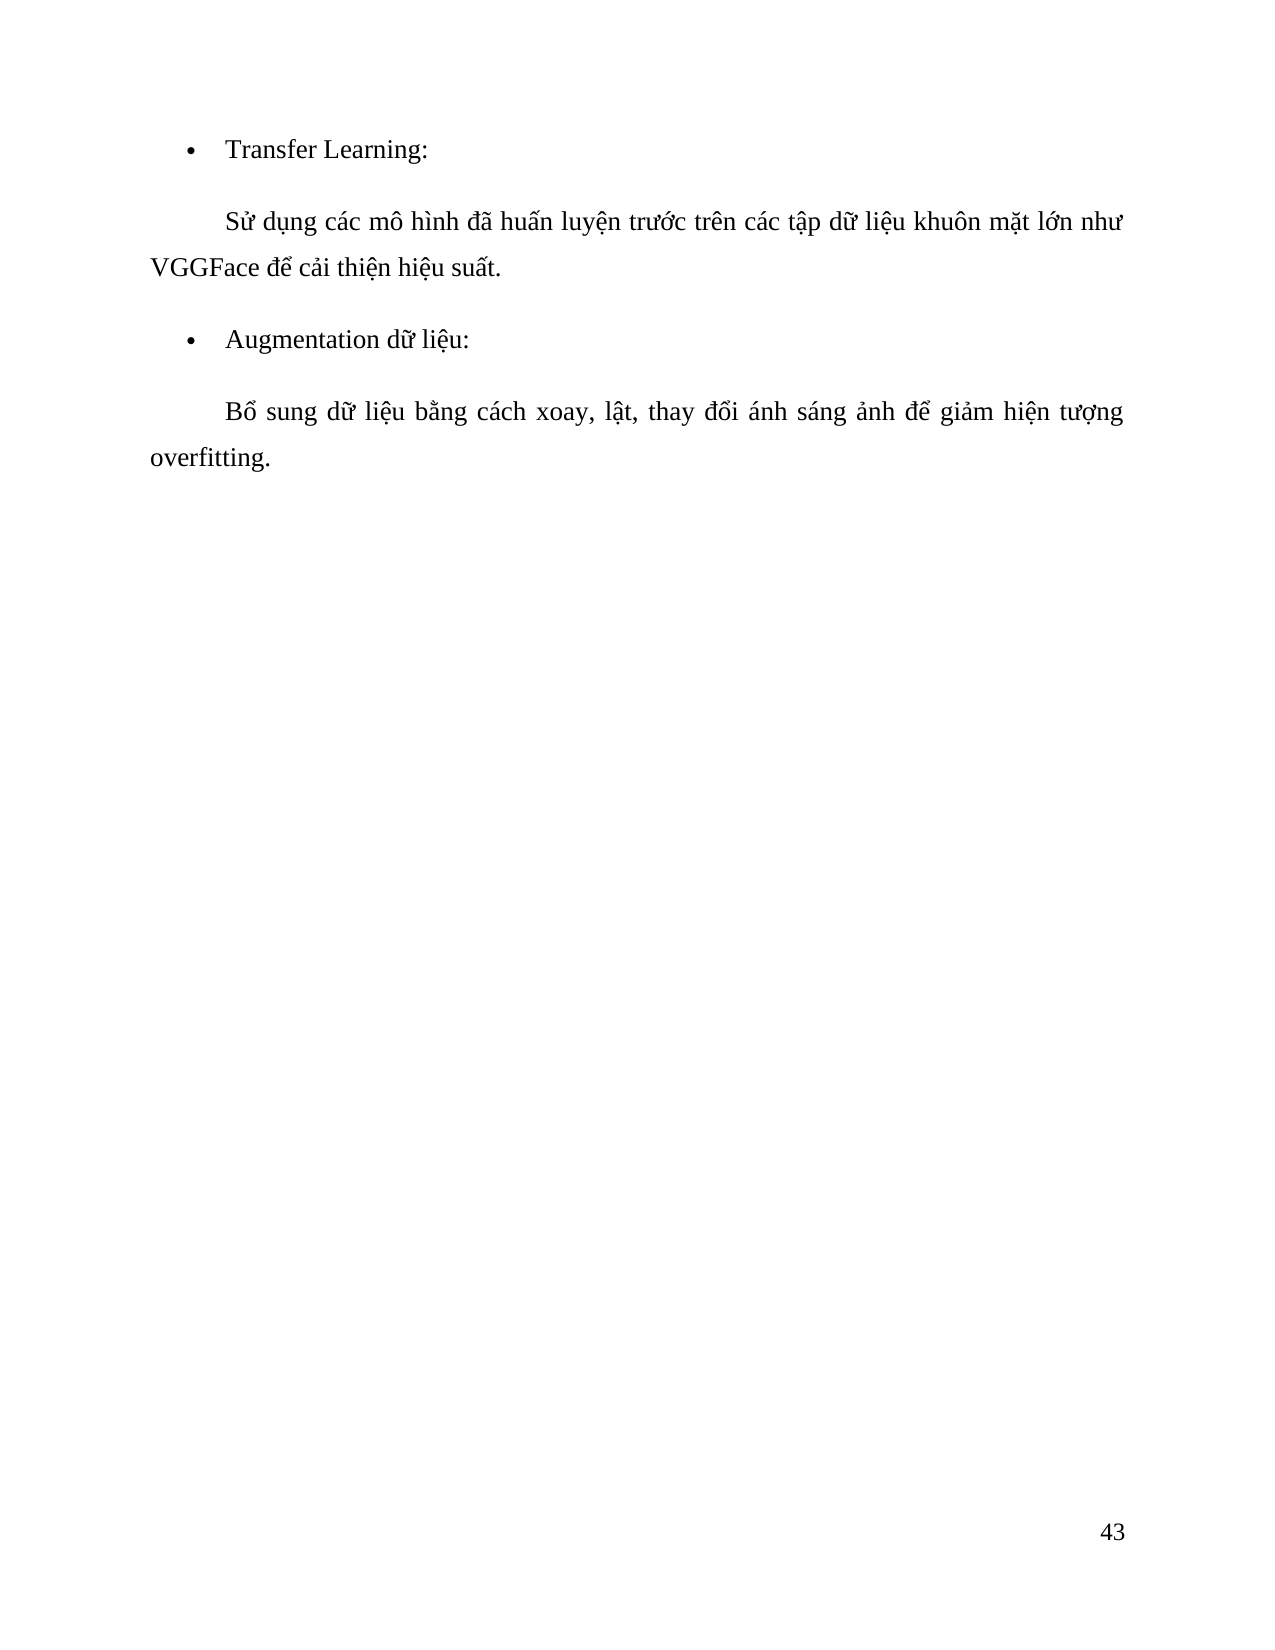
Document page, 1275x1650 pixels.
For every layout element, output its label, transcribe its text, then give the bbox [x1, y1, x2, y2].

list Augmentation dữ liệu: [187, 323, 1125, 354]
list Transfer Learning: [187, 133, 1125, 164]
text Sử dụng các mô hình đã huấn luyện trước trên các tập dữ liệu khuôn mặt lớn như VGGFace để cải thiện hiệu suất. [150, 204, 1125, 282]
text Bổ sung dữ liệu bằng cách xoay, lật, thay đổi ánh sáng ảnh để giảm hiện tượng overfitting. [150, 394, 1125, 472]
